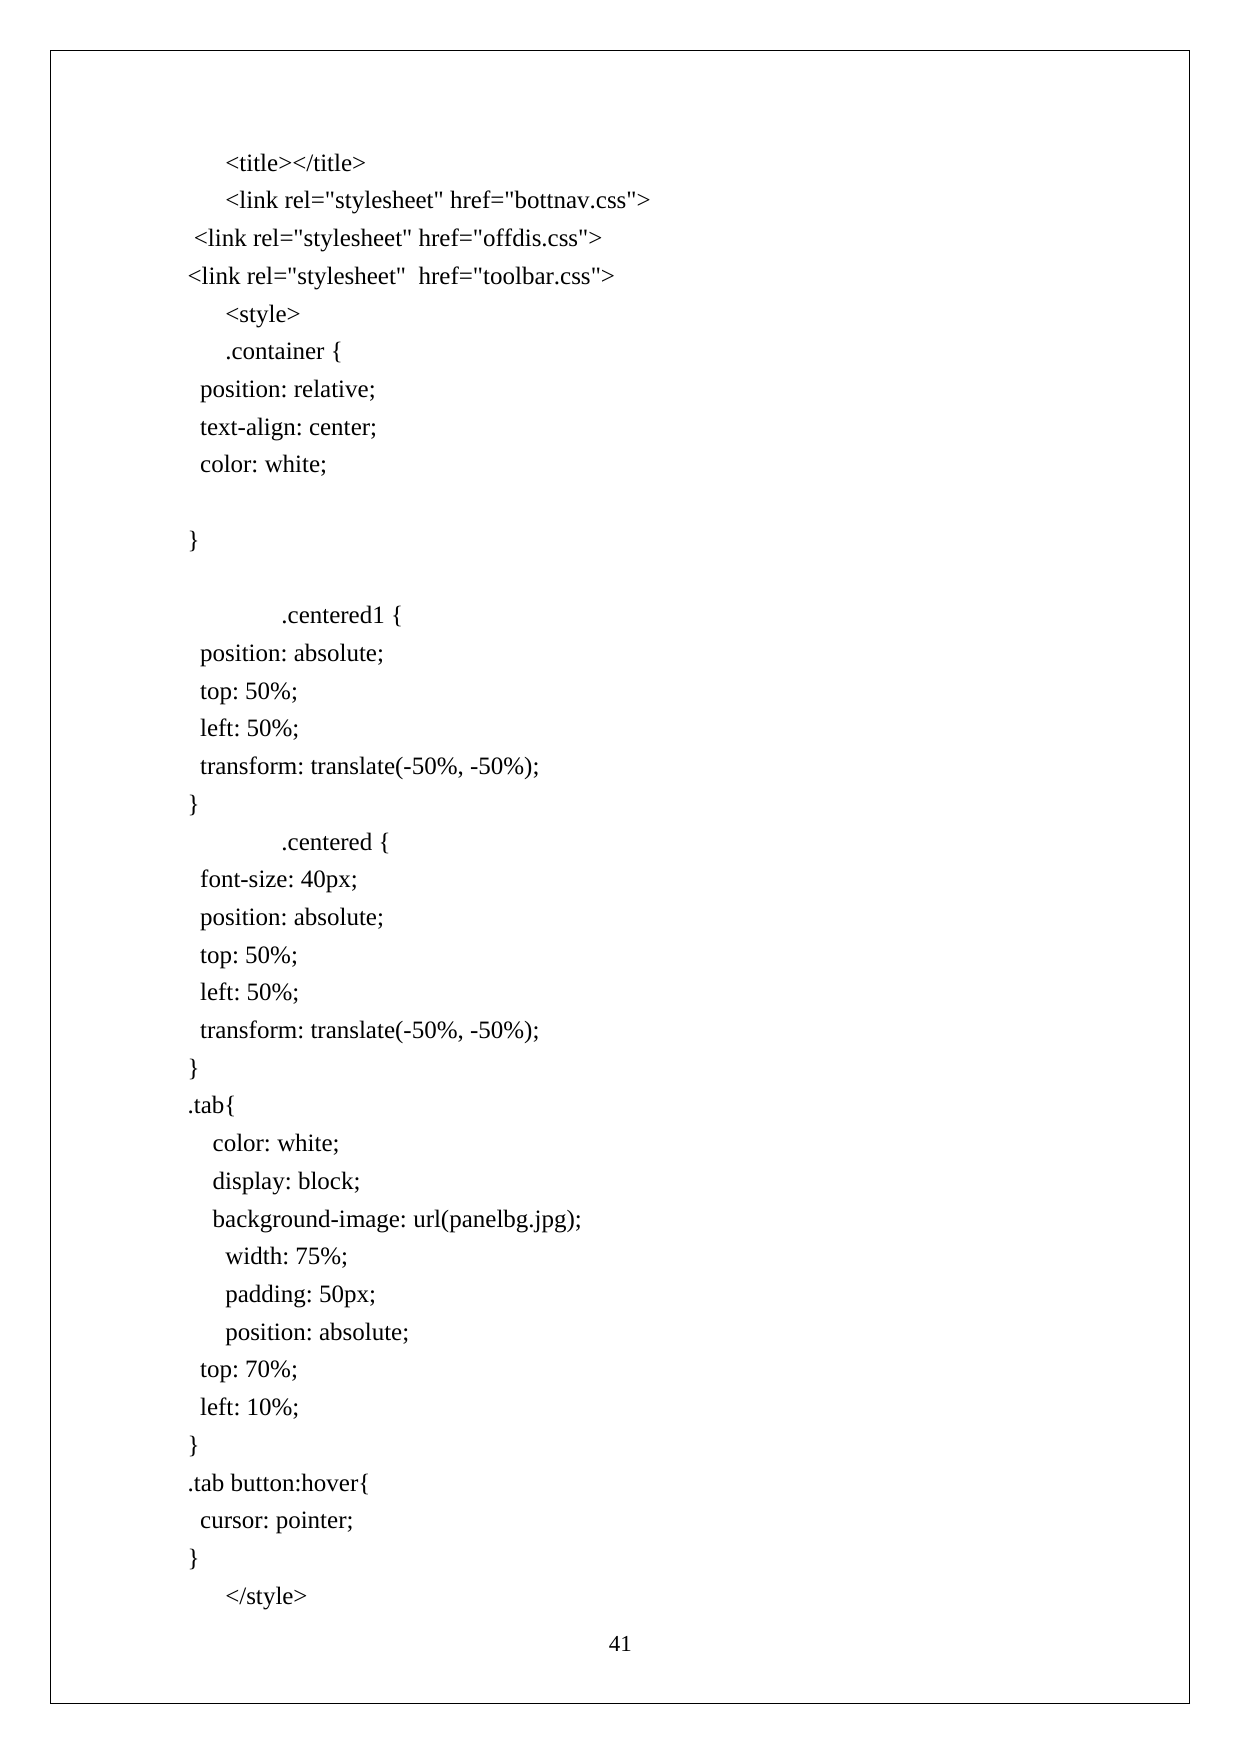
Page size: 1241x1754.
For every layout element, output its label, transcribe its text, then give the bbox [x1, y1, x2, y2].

subtitle color: white; [187, 1128, 1140, 1157]
subtitle .container { [187, 336, 1140, 365]
subtitle <style> [187, 299, 1140, 327]
subtitle width: 75%; [187, 1241, 1140, 1270]
subtitle position: absolute; [187, 1317, 1140, 1346]
subtitle <link rel="stylesheet" href="toolbar.css"> [187, 261, 1140, 290]
subtitle top: 70%; [187, 1354, 1140, 1383]
subtitle <link rel="stylesheet" href="offdis.css"> [187, 223, 1140, 252]
subtitle } [187, 525, 1140, 554]
subtitle background-image: url(panelbg.jpg); [187, 1204, 1140, 1232]
subtitle .centered1 { [187, 600, 1140, 629]
subtitle top: 50%; [187, 940, 1140, 968]
subtitle .tab{ [187, 1091, 1140, 1119]
subtitle padding: 50px; [187, 1279, 1140, 1308]
subtitle position: absolute; [187, 902, 1140, 931]
subtitle </style> [187, 1581, 1140, 1609]
subtitle <title></title> [187, 148, 1140, 177]
subtitle } [187, 1053, 1140, 1082]
subtitle } [187, 1543, 1140, 1572]
subtitle } [187, 789, 1140, 818]
subtitle transform: translate(-50%, -50%); [187, 751, 1140, 780]
subtitle left: 50%; [187, 713, 1140, 742]
subtitle display: block; [187, 1166, 1140, 1195]
subtitle color: white; [187, 449, 1140, 478]
subtitle transform: translate(-50%, -50%); [187, 1015, 1140, 1044]
subtitle <link rel="stylesheet" href="bottnav.css"> [187, 186, 1140, 214]
subtitle } [187, 1430, 1140, 1459]
subtitle text-align: center; [187, 412, 1140, 441]
subtitle font-size: 40px; [187, 864, 1140, 893]
subtitle .tab button:hover{ [187, 1468, 1140, 1496]
subtitle left: 10%; [187, 1392, 1140, 1421]
subtitle position: absolute; [187, 638, 1140, 667]
subtitle cursor: pointer; [187, 1505, 1140, 1534]
subtitle position: relative; [187, 374, 1140, 403]
subtitle left: 50%; [187, 977, 1140, 1006]
subtitle top: 50%; [187, 676, 1140, 704]
subtitle .centered { [187, 827, 1140, 855]
